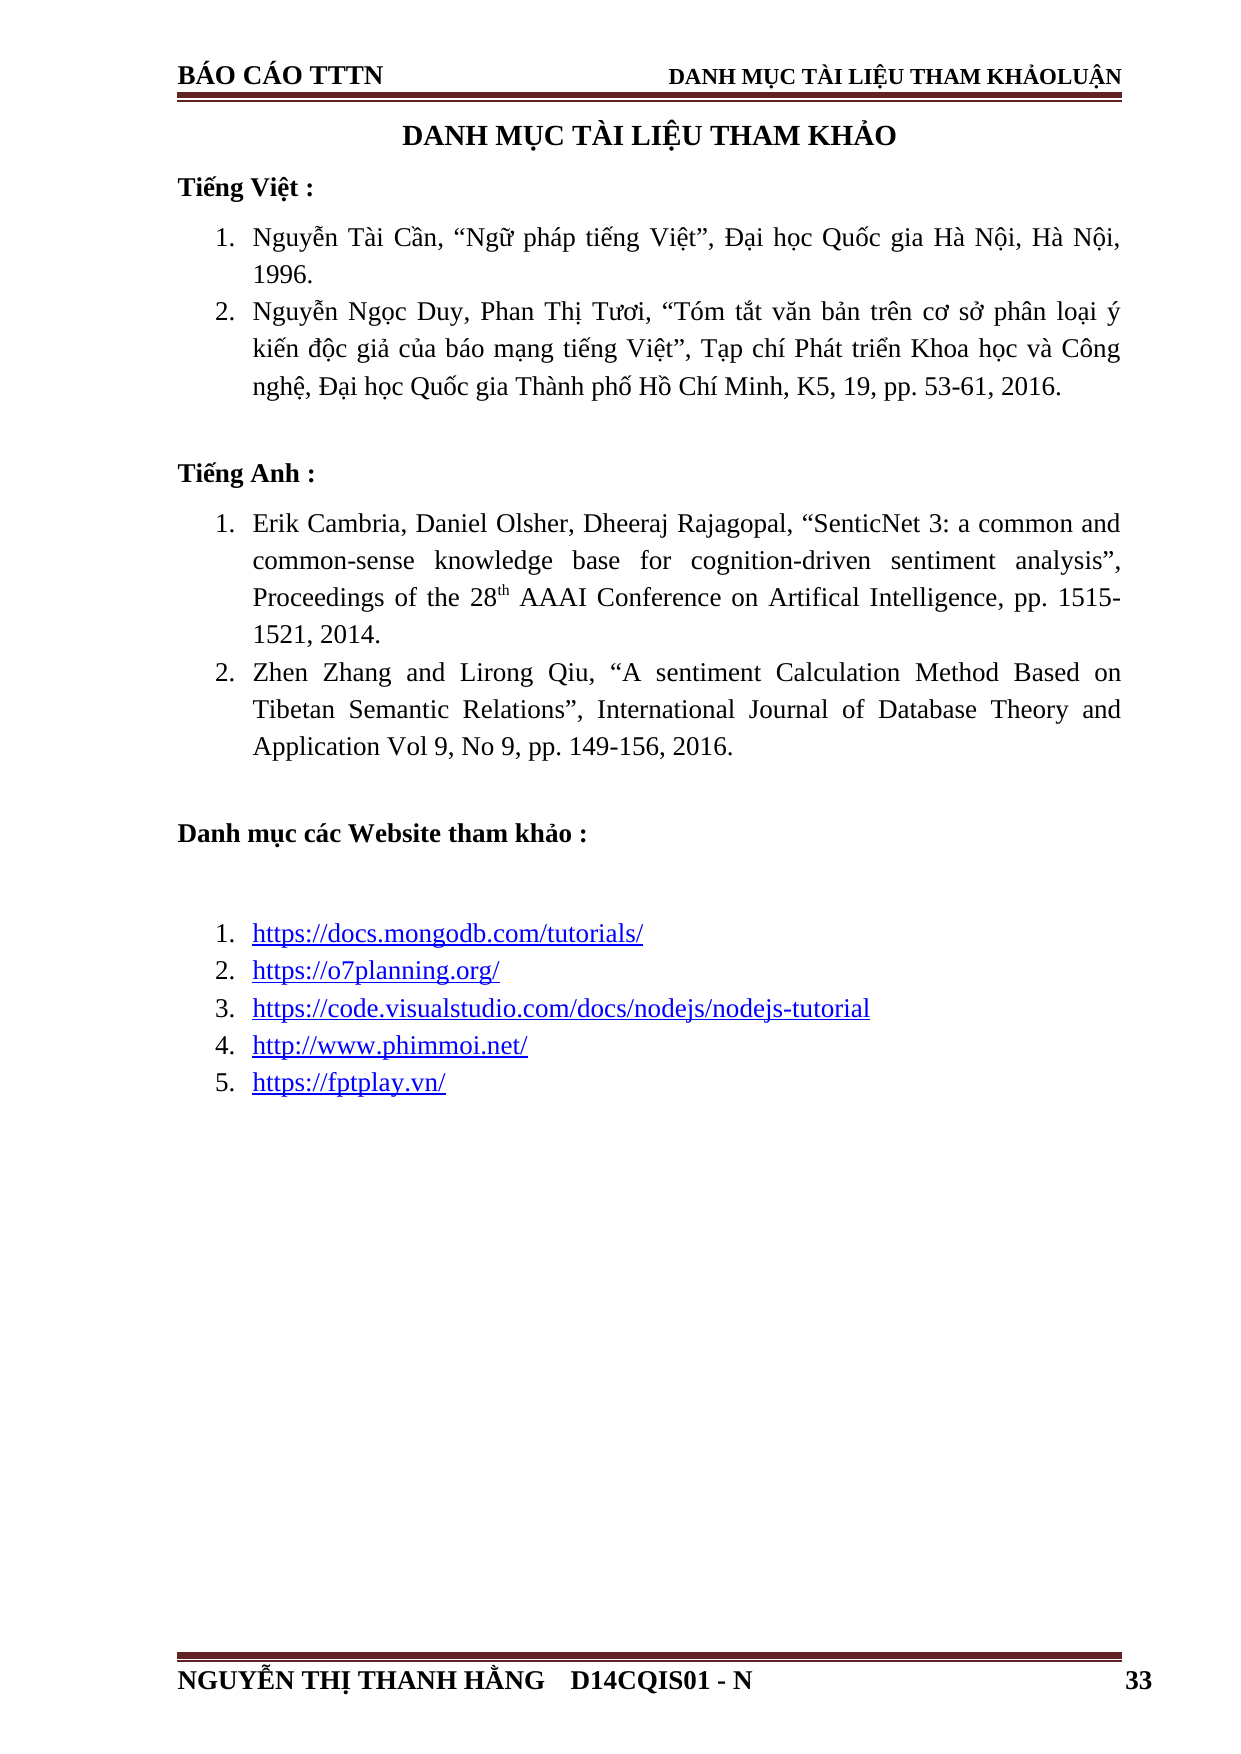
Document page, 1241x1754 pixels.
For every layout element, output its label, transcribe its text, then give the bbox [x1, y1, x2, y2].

list https://o7planning.org/ [215, 954, 1122, 986]
list http://www.phimmoi.net/ [215, 1029, 1122, 1060]
text Tiếng Việt : [177, 171, 1122, 202]
list https://fptplay.vn/ [215, 1066, 1122, 1097]
text Tiếng Anh : [177, 457, 1122, 488]
list Erik Cambria, Daniel Olsher, Dheeraj Rajagopal, “SenticNet 3: a common and common-sense knowledge base for cognition-driven sentiment analysis”, Proceedings of the 28th AAAI Conference on Artifical Intelligence, pp. 1515-1521, 2014. [215, 507, 1122, 650]
subtitle DANH MỤC TÀI LIỆU THAM KHẢO [177, 118, 1122, 152]
text Danh mục các Website tham khảo : [177, 817, 1122, 849]
list https://code.visualstudio.com/docs/nodejs/nodejs-tutorial [215, 992, 1122, 1023]
list Zhen Zhang and Lirong Qiu, “A sentiment Calculation Method Based on Tibetan Semantic Relations”, International Journal of Database Theory and Application Vol 9, No 9, pp. 149-156, 2016. [215, 656, 1122, 762]
list https://docs.mongodb.com/tutorials/ [215, 917, 1122, 948]
list Nguyễn Tài Cần, “Ngữ pháp tiếng Việt”, Đại học Quốc gia Hà Nội, Hà Nội, 1996. [215, 221, 1122, 289]
list Nguyễn Ngọc Duy, Phan Thị Tươi, “Tóm tắt văn bản trên cơ sở phân loại ý kiến độc giả của báo mạng tiếng Việt”, Tạp chí Phát triển Khoa học và Công nghệ, Đại học Quốc gia Thành phố Hồ Chí Minh, K5, 19, pp. 53-61, 2016. [215, 295, 1122, 401]
